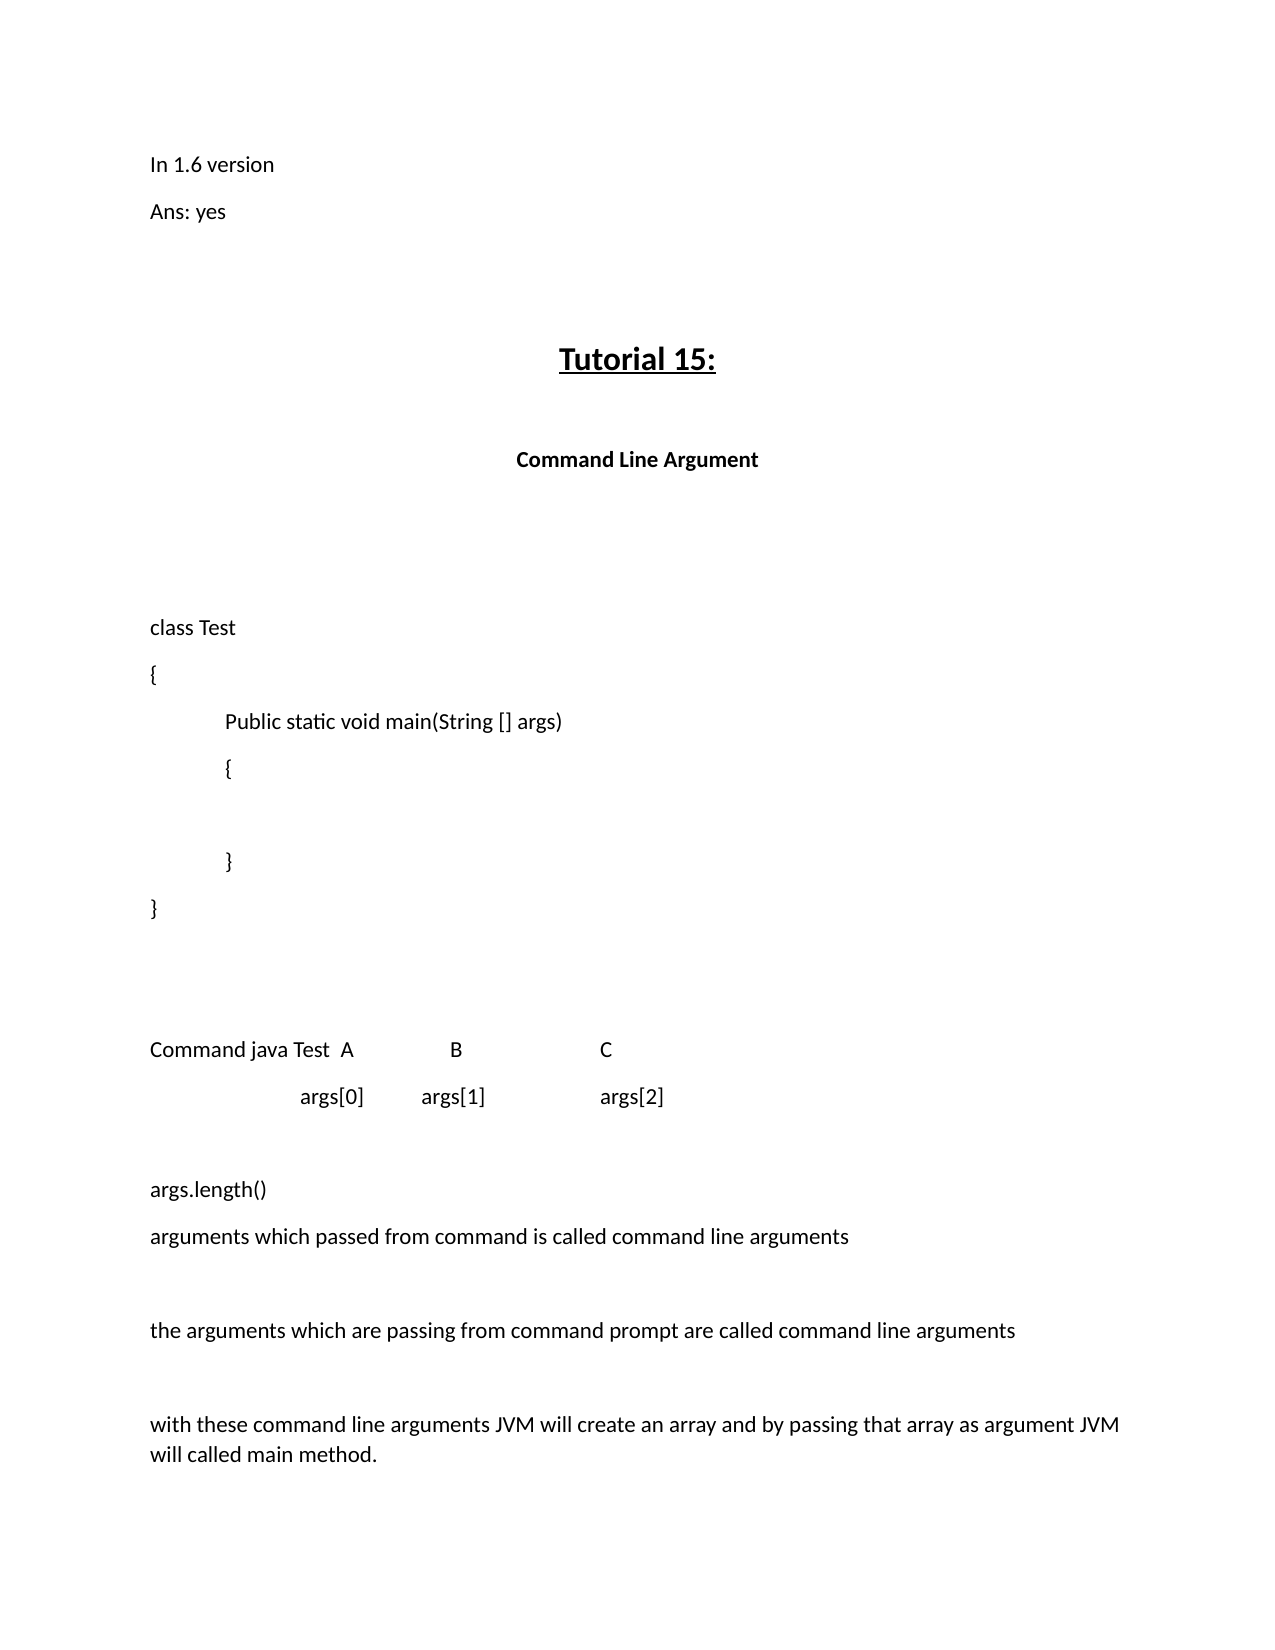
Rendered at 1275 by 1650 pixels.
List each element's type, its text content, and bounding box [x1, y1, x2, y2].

text Command java Test A B C [150, 1035, 1125, 1063]
text } [150, 894, 1125, 922]
text with these command line arguments JVM will create an array and by passing that array as argument JVM will called main method. [150, 1410, 1125, 1468]
text class Test [150, 613, 1125, 641]
text Ans: yes [150, 197, 1125, 225]
text In 1.6 version [150, 150, 1125, 178]
text args[0] args[1] args[2] [225, 1082, 1125, 1110]
text arguments which passed from command is called command line arguments [150, 1222, 1125, 1251]
text args.length() [150, 1176, 1125, 1204]
text Public static void main(String [] args) [150, 707, 1125, 735]
text } [150, 847, 1125, 876]
text Tutorial 15: [150, 337, 1125, 378]
text the arguments which are passing from command prompt are called command line arguments [150, 1316, 1125, 1344]
text Command Line Argument [150, 445, 1125, 473]
text { [150, 754, 1125, 782]
text { [150, 660, 1125, 688]
